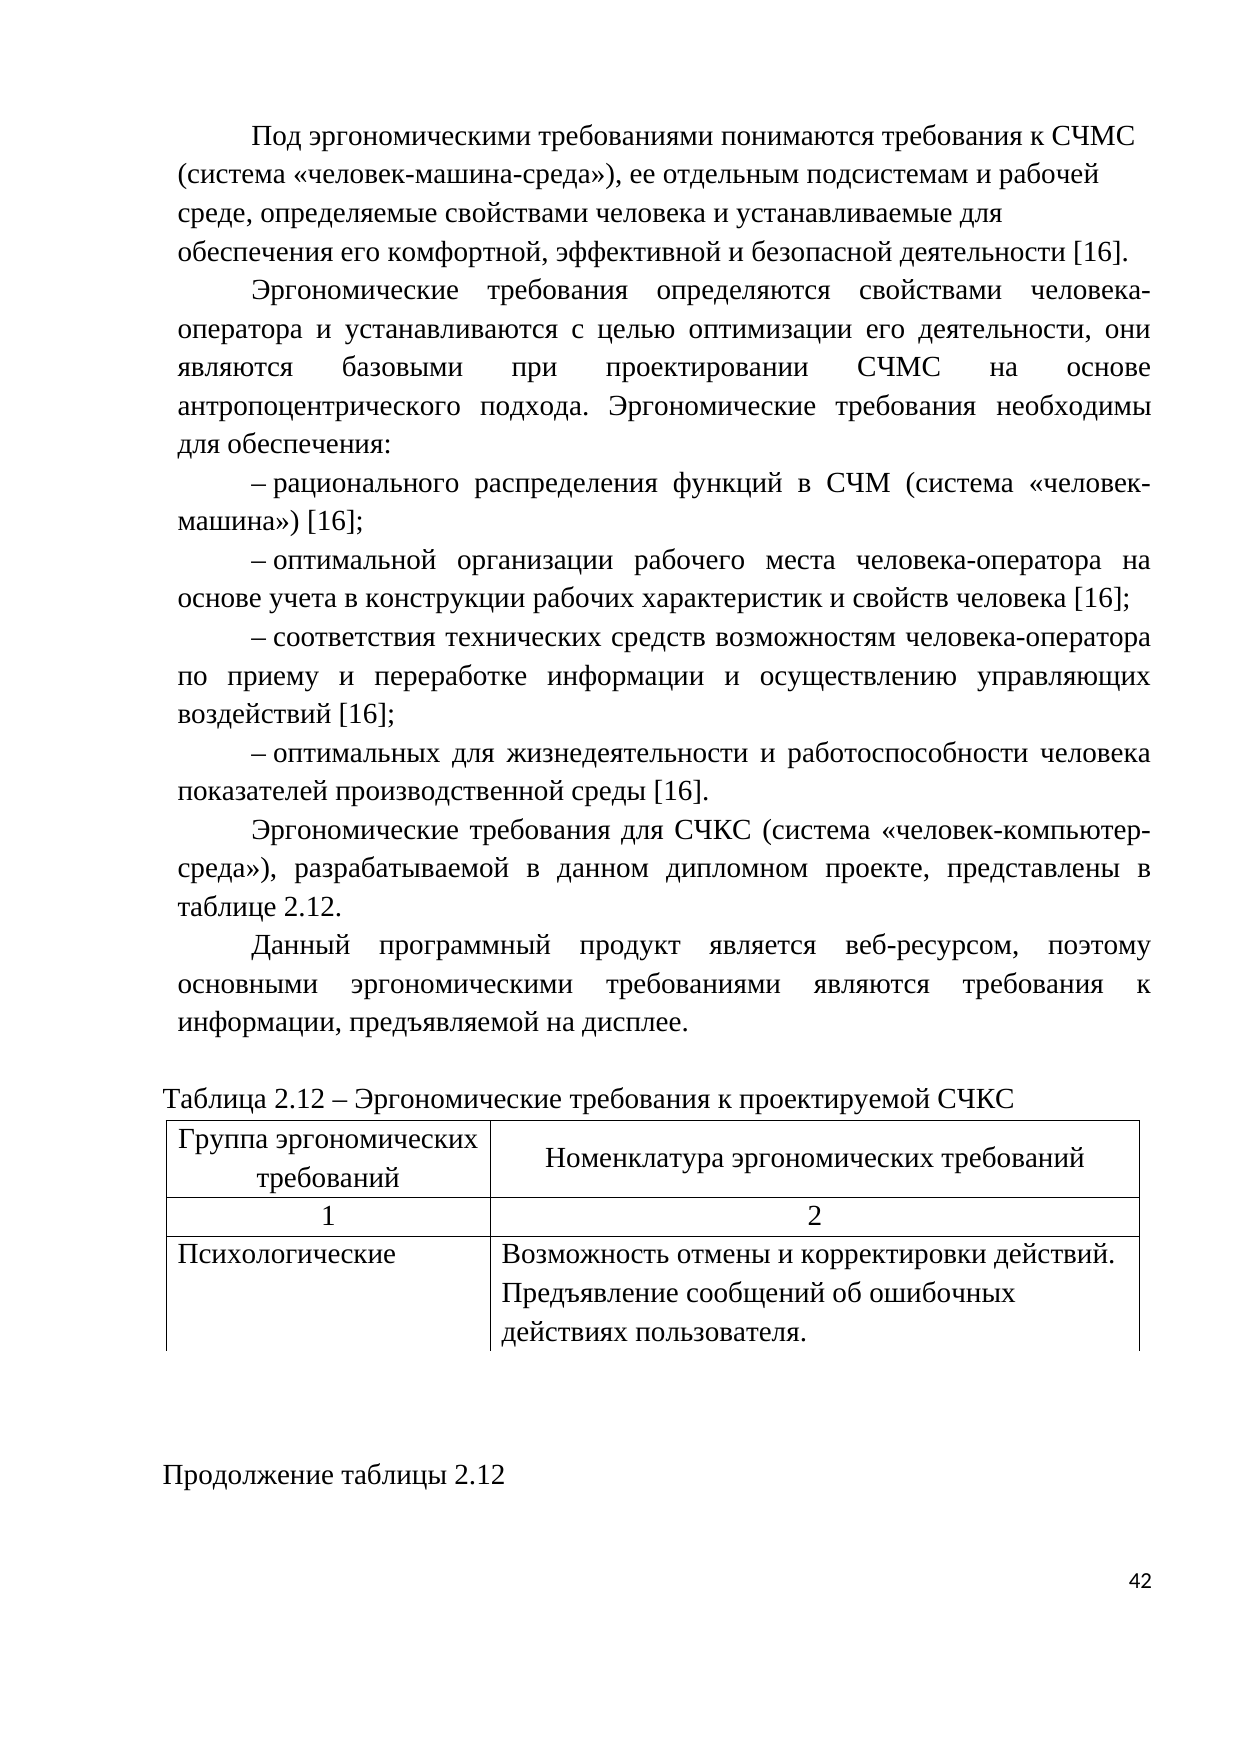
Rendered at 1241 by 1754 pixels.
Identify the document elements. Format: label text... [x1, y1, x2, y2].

table_cell Психологические [167, 1237, 490, 1351]
table_header Номенклатура эргономических требований [491, 1121, 1139, 1197]
list оптимальной организации рабочего места человека-оператора на основе учета в конструкции рабочих характеристик и свойств человека [16]; [177, 542, 1152, 614]
list соответствия технических средств возможностям человека-оператора по приему и переработке информации и осуществлению управляющих воздействий [16]; [177, 619, 1152, 730]
text Под эргономическими требованиями понимаются требования к СЧМС (система «человек-машина-среда»), ее отдельным подсистемам и рабочей среде, определяемые свойствами человека и устанавливаемые для обеспечения его комфортной, эффективной и безопасной деятельности [16]. [177, 118, 1152, 267]
list Таблица 2.12 – Эргономические требования к проектируемой СЧКС [162, 1082, 1152, 1115]
table_cell 1 [167, 1198, 490, 1236]
list оптимальных для жизнедеятельности и работоспособности человека показателей производственной среды [16]. [177, 735, 1152, 807]
text Эргономические требования для СЧКС (система «человек-компьютер-среда»), разрабатываемой в данном дипломном проекте, представлены в таблице 2.12. [177, 812, 1152, 922]
table_cell 2 [491, 1198, 1139, 1236]
list рационального распределения функций в СЧМ (система «человек-машина») [16]; [177, 465, 1152, 537]
text Эргономические требования определяются свойствами человека-оператора и устанавливаются с целью оптимизации его деятельности, они являются базовыми при проектировании СЧМС на основе антропоцентрического подхода. Эргономические требования необходимы для обеспечения: [177, 272, 1152, 460]
text Данный программный продукт является веб-ресурсом, поэтому основными эргономическими требованиями являются требования к информации, предъявляемой на дисплее. [177, 927, 1152, 1038]
table_header Группа эргономических требований [167, 1121, 490, 1197]
text Продолжение таблицы 2.12 [162, 1457, 1152, 1491]
table_cell Возможность отмены и корректировки действий. Предъявление сообщений об ошибочных действиях пользователя. [491, 1237, 1139, 1351]
